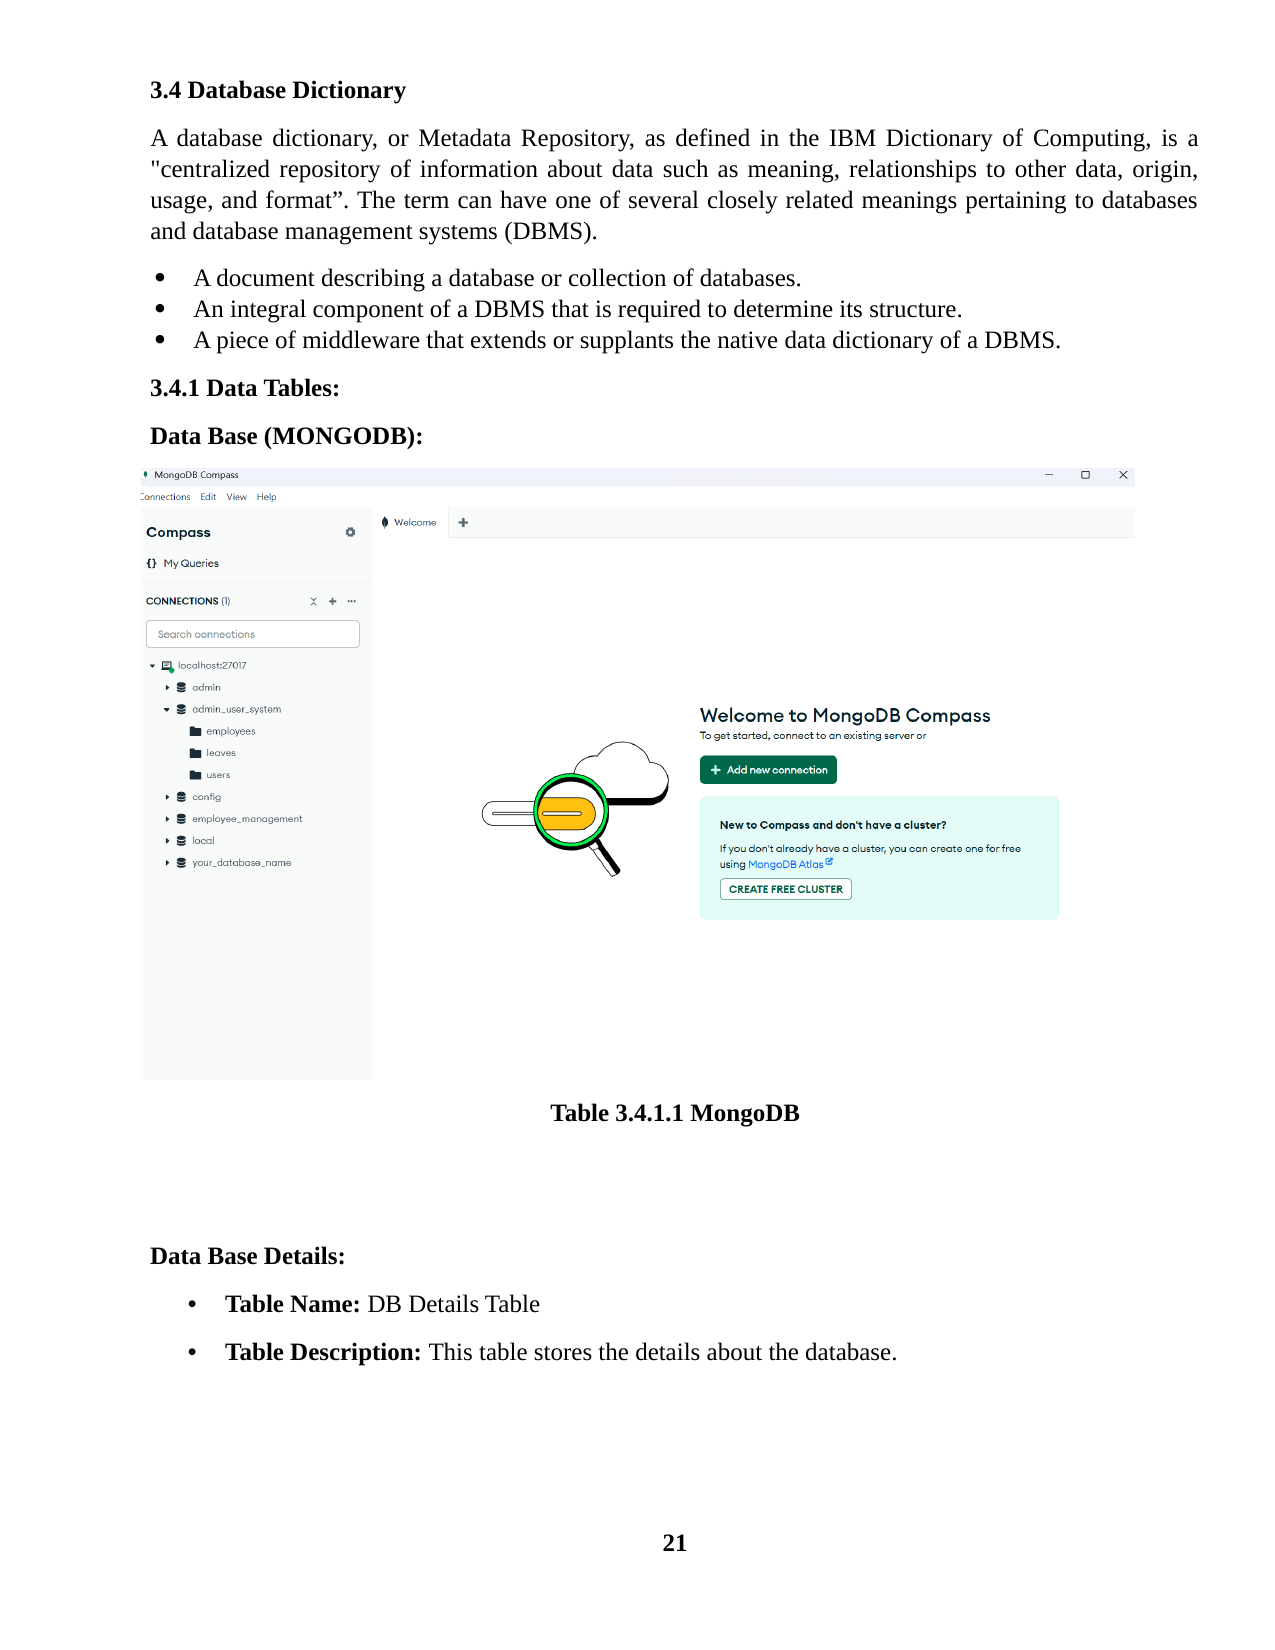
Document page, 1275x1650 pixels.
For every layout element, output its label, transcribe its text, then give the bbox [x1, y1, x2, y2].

list An integral component of a DBMS that is required to determine its structure. [156, 294, 1200, 323]
text Data Base (MONGODB): [150, 421, 1200, 450]
text 3.4 Database Dictionary [150, 75, 1200, 104]
text 3.4.1 Data Tables: [150, 373, 1200, 402]
text A database dictionary, or Metadata Repository, as defined in the IBM Dictionary of Computing, is a "centralized repository of information about data such as meaning, relationships to other data, origin, usage, and format”. The term can have one of several closely related meanings pertaining to databases and database management systems (DBMS). [150, 123, 1200, 244]
list A piece of middleware that extends or supplants the native data dictionary of a DBMS. [156, 326, 1200, 354]
list Table Description: This table stores the details about the database. [188, 1337, 1200, 1366]
picture [140, 468, 1135, 1080]
text 21 [150, 1528, 1200, 1556]
list Table Name: DB Details Table [188, 1289, 1200, 1318]
text Table 3.4.1.1 MongoDB [150, 1098, 1200, 1127]
text Data Base Details: [150, 1241, 1200, 1270]
list A document describing a database or collection of databases. [156, 263, 1200, 292]
